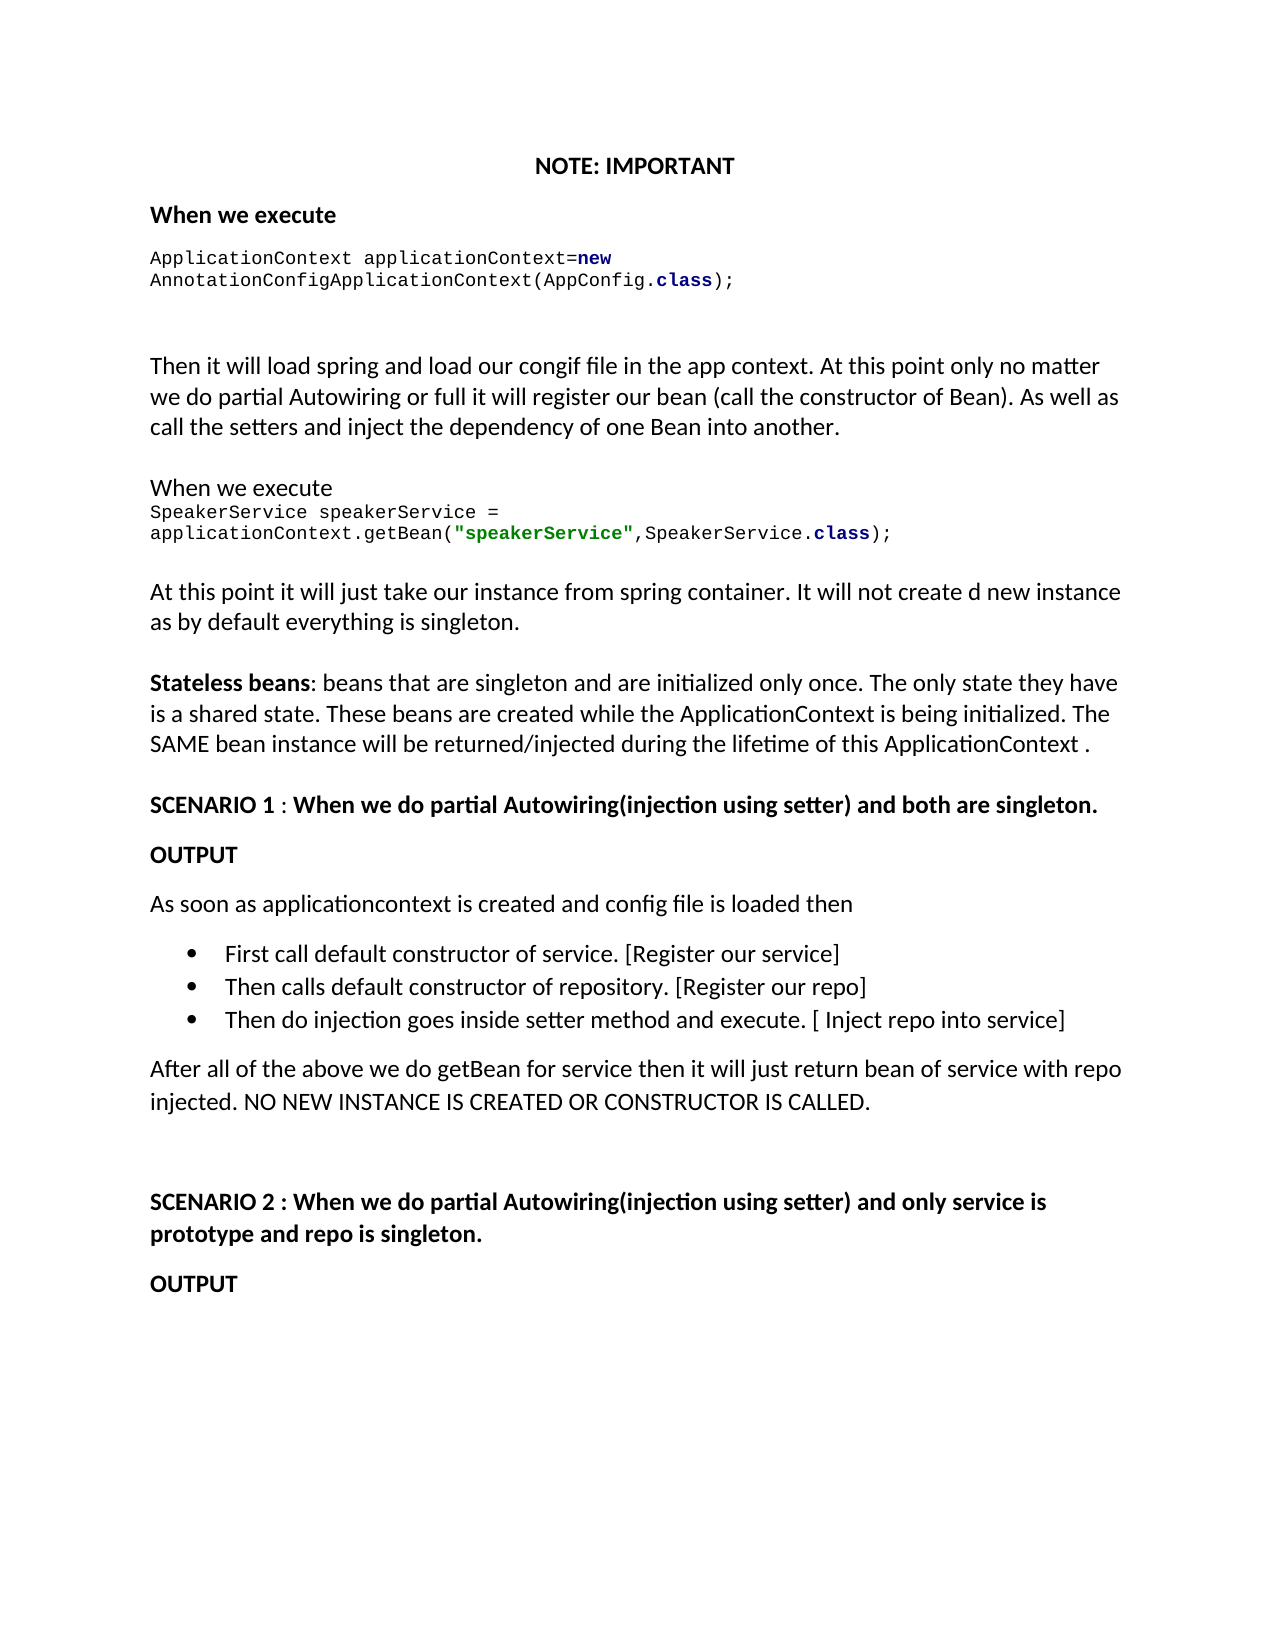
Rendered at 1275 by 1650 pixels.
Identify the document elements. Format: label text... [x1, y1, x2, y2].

text At this point it will just take our instance from spring container. It will not create d new instance as by default everything is singleton. [150, 576, 1125, 637]
text SCENARIO 1 : When we do partial Autowiring(injection using setter) and both are singleton. [150, 789, 1125, 820]
text After all of the above we do getBean for service then it will just return bean of service with repo injected. NO NEW INSTANCE IS CREATED OR CONSTRUCTOR IS CALLED. [150, 1054, 1125, 1117]
text SCENARIO 2 : When we do partial Autowiring(injection using setter) and only service is prototype and repo is singleton. [150, 1186, 1125, 1249]
text OUTPUT [150, 839, 1125, 869]
list Then do injection goes inside setter method and execute. [ Inject repo into service] [187, 1004, 1125, 1034]
list First call default constructor of service. [Register our service] [187, 938, 1125, 969]
text ApplicationContext applicationContext=new AnnotationConfigApplicationContext(AppConfig.class); [150, 249, 1125, 320]
text Stateless beans: beans that are singleton and are initialized only once. The only state they have is a shared state. These beans are created while the ApplicationContext is being initialized. The SAME bean instance will be returned/injected during the lifetime of this ApplicationContext . [150, 667, 1125, 759]
text NOTE: IMPORTANT [150, 150, 1125, 181]
text Then it will load spring and load our congif file in the app context. At this point only no matter we do partial Autowiring or full it will register our bean (call the constructor of Bean). As well as call the setters and inject the dependency of one Bean into another. [150, 350, 1125, 442]
text SpeakerService speakerService = applicationContext.getBean("speakerService",SpeakerService.class); [150, 503, 1125, 545]
text As soon as applicationcontext is created and config file is loaded then [150, 889, 1125, 919]
text OUTPUT [150, 1268, 1125, 1299]
text When we execute [150, 472, 1125, 503]
text When we execute [150, 199, 1125, 230]
list Then calls default constructor of repository. [Register our repo] [187, 971, 1125, 1002]
